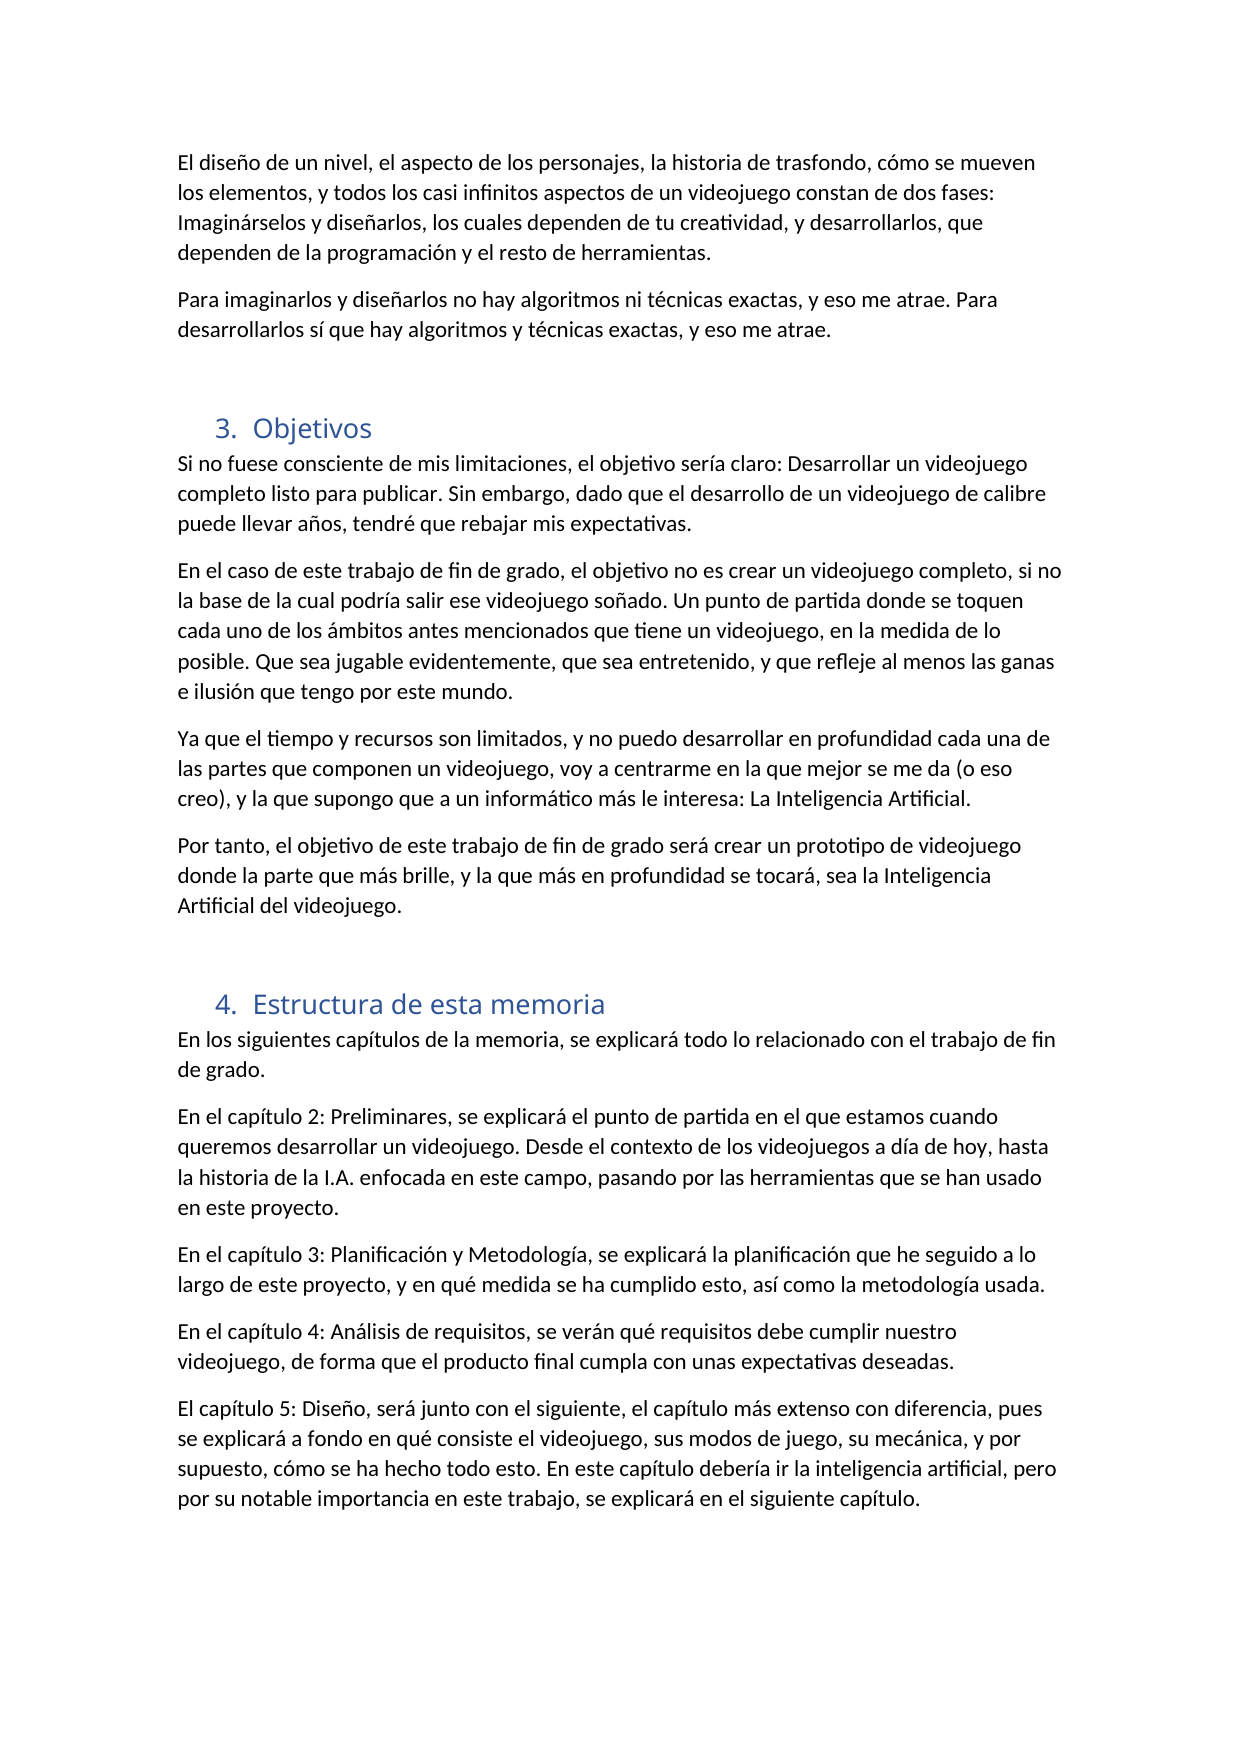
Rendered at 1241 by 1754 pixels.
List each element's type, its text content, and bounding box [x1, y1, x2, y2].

text En el capítulo 4: Análisis de requisitos, se verán qué requisitos debe cumplir nuestro videojuego, de forma que el producto final cumpla con unas expectativas deseadas. [177, 1317, 1063, 1375]
text Ya que el tiempo y recursos son limitados, y no puedo desarrollar en profundidad cada una de las partes que componen un videojuego, voy a centrarme en la que mejor se me da (o eso creo), y la que supongo que a un informático más le interesa: La Inteligencia Artificial. [177, 724, 1063, 812]
subtitle Estructura de esta memoria [215, 985, 1063, 1022]
subtitle Objetivos [215, 409, 1063, 446]
text En el caso de este trabajo de fin de grado, el objetivo no es crear un videojuego completo, si no la base de la cual podría salir ese videojuego soñado. Un punto de partida donde se toquen cada uno de los ámbitos antes mencionados que tiene un videojuego, en la medida de lo posible. Que sea jugable evidentemente, que sea entretenido, y que refleje al menos las ganas e ilusión que tengo por este mundo. [177, 556, 1063, 705]
text Para imaginarlos y diseñarlos no hay algoritmos ni técnicas exactas, y eso me atrae. Para desarrollarlos sí que hay algoritmos y técnicas exactas, y eso me atrae. [177, 285, 1063, 343]
text El diseño de un nivel, el aspecto de los personajes, la historia de trasfondo, cómo se mueven los elementos, y todos los casi infinitos aspectos de un videojuego constan de dos fases: Imaginárselos y diseñarlos, los cuales dependen de tu creatividad, y desarrollarlos, que dependen de la programación y el resto de herramientas. [177, 148, 1063, 266]
text Por tanto, el objetivo de este trabajo de fin de grado será crear un prototipo de videojuego donde la parte que más brille, y la que más en profundidad se tocará, sea la Inteligencia Artificial del videojuego. [177, 831, 1063, 919]
text En el capítulo 2: Preliminares, se explicará el punto de partida en el que estamos cuando queremos desarrollar un videojuego. Desde el contexto de los videojuegos a día de hoy, hasta la historia de la I.A. enfocada en este campo, pasando por las herramientas que se han usado en este proyecto. [177, 1102, 1063, 1221]
text El capítulo 5: Diseño, será junto con el siguiente, el capítulo más extenso con diferencia, pues se explicará a fondo en qué consiste el videojuego, sus modos de juego, su mecánica, y por supuesto, cómo se ha hecho todo esto. En este capítulo debería ir la inteligencia artificial, pero por su notable importancia en este trabajo, se explicará en el siguiente capítulo. [177, 1394, 1063, 1512]
text En los siguientes capítulos de la memoria, se explicará todo lo relacionado con el trabajo de fin de grado. [177, 1025, 1063, 1083]
text Si no fuese consciente de mis limitaciones, el objetivo sería claro: Desarrollar un videojuego completo listo para publicar. Sin embargo, dado que el desarrollo de un videojuego de calibre puede llevar años, tendré que rebajar mis expectativas. [177, 449, 1063, 537]
text En el capítulo 3: Planificación y Metodología, se explicará la planificación que he seguido a lo largo de este proyecto, y en qué medida se ha cumplido esto, así como la metodología usada. [177, 1240, 1063, 1298]
